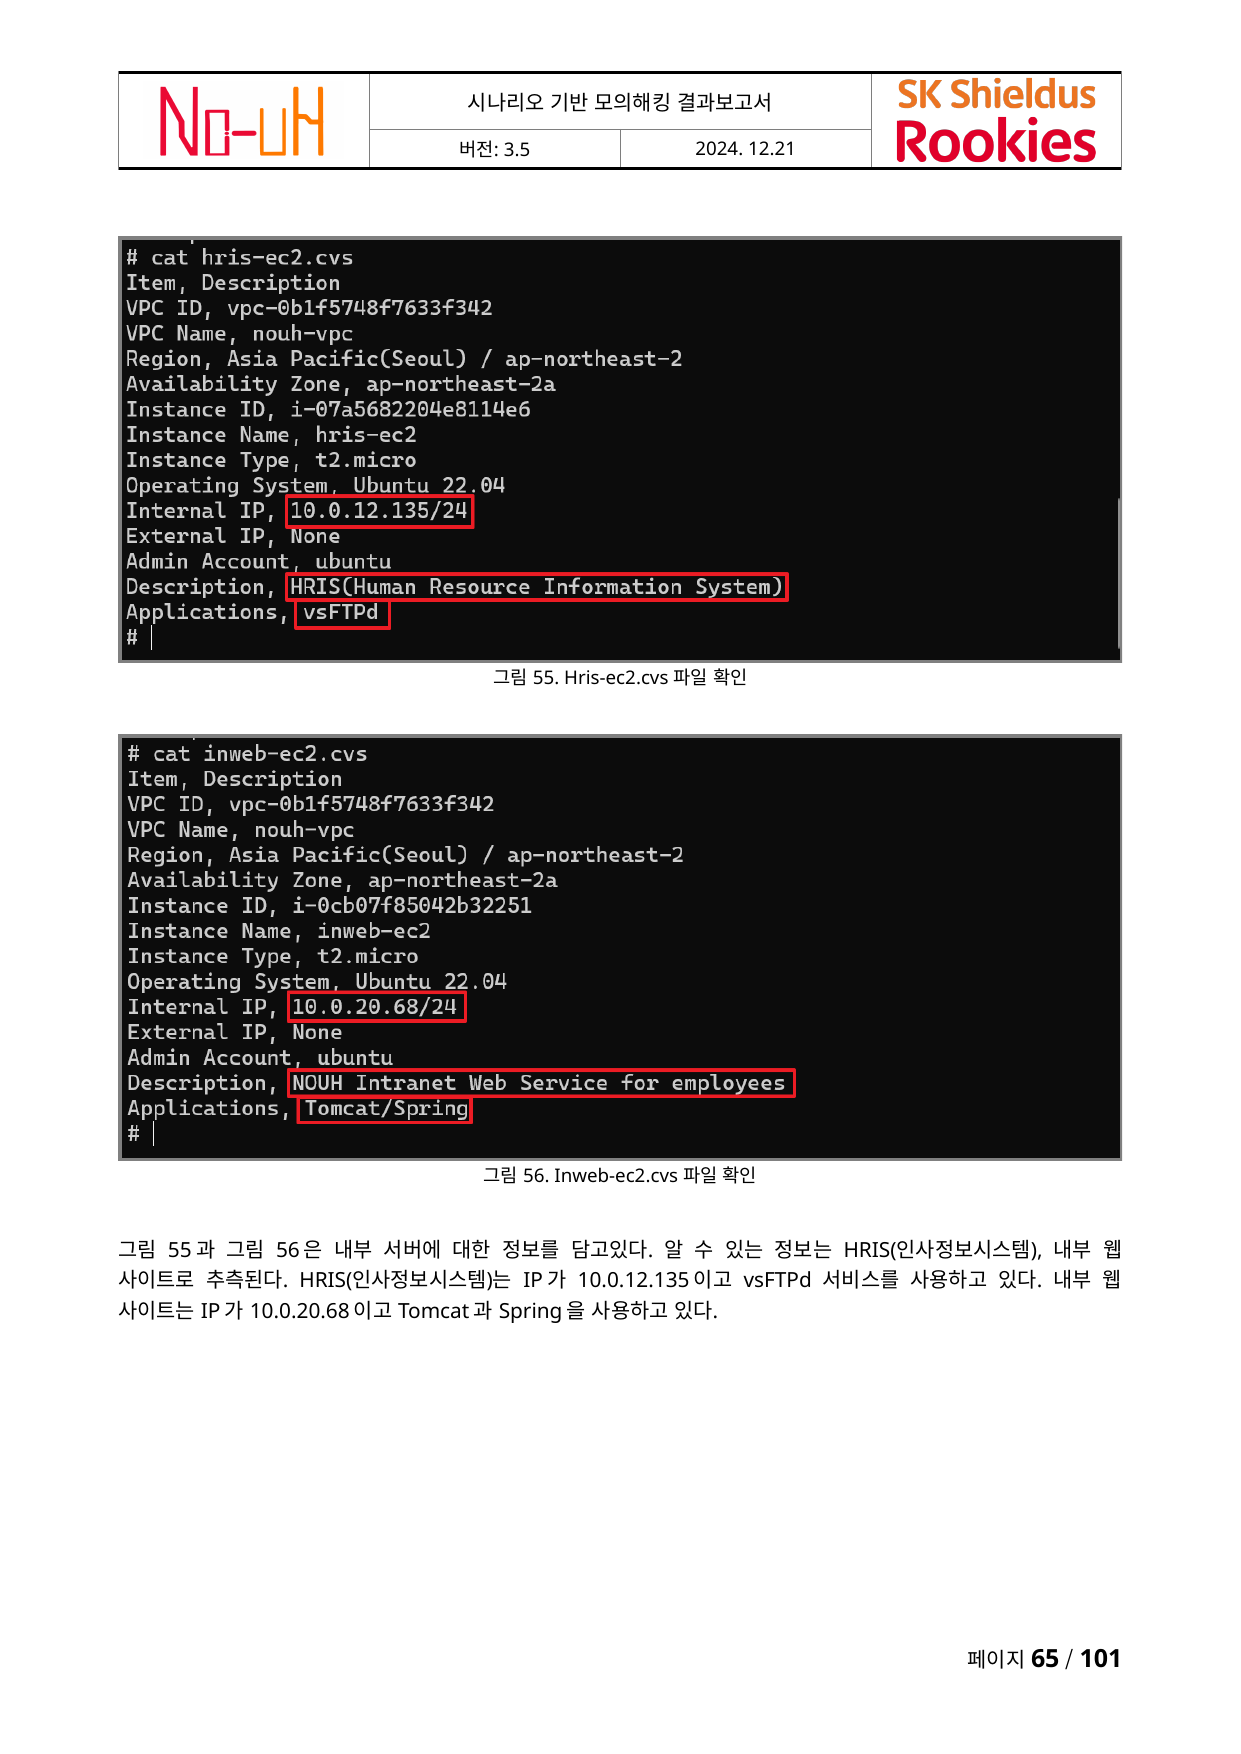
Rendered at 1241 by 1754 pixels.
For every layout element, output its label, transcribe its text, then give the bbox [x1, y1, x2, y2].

text 그림 56. Inweb-ec2.cvs 파일 확인 [118, 1161, 1122, 1188]
text 그림 55. Hris-ec2.cvs 파일 확인 [118, 663, 1122, 690]
picture [118, 236, 1123, 663]
picture [143, 81, 345, 159]
text 그림 55과 그림 56은 내부 서버에 대한 정보를 담고있다. 알 수 있는 정보는 HRIS(인사정보시스템), 내부 웹 사이트로 추측된다. HRIS(인사정보시스템)는 IP가 10.0.12.135이고 vsFTPd 서비스를 사용하고 있다. 내부 웹 사이트는 IP가 10.0.20.68이고 Tomcat과 Spring을 사용하고 있다. [118, 1233, 1122, 1324]
picture [118, 734, 1123, 1161]
picture [895, 73, 1097, 167]
